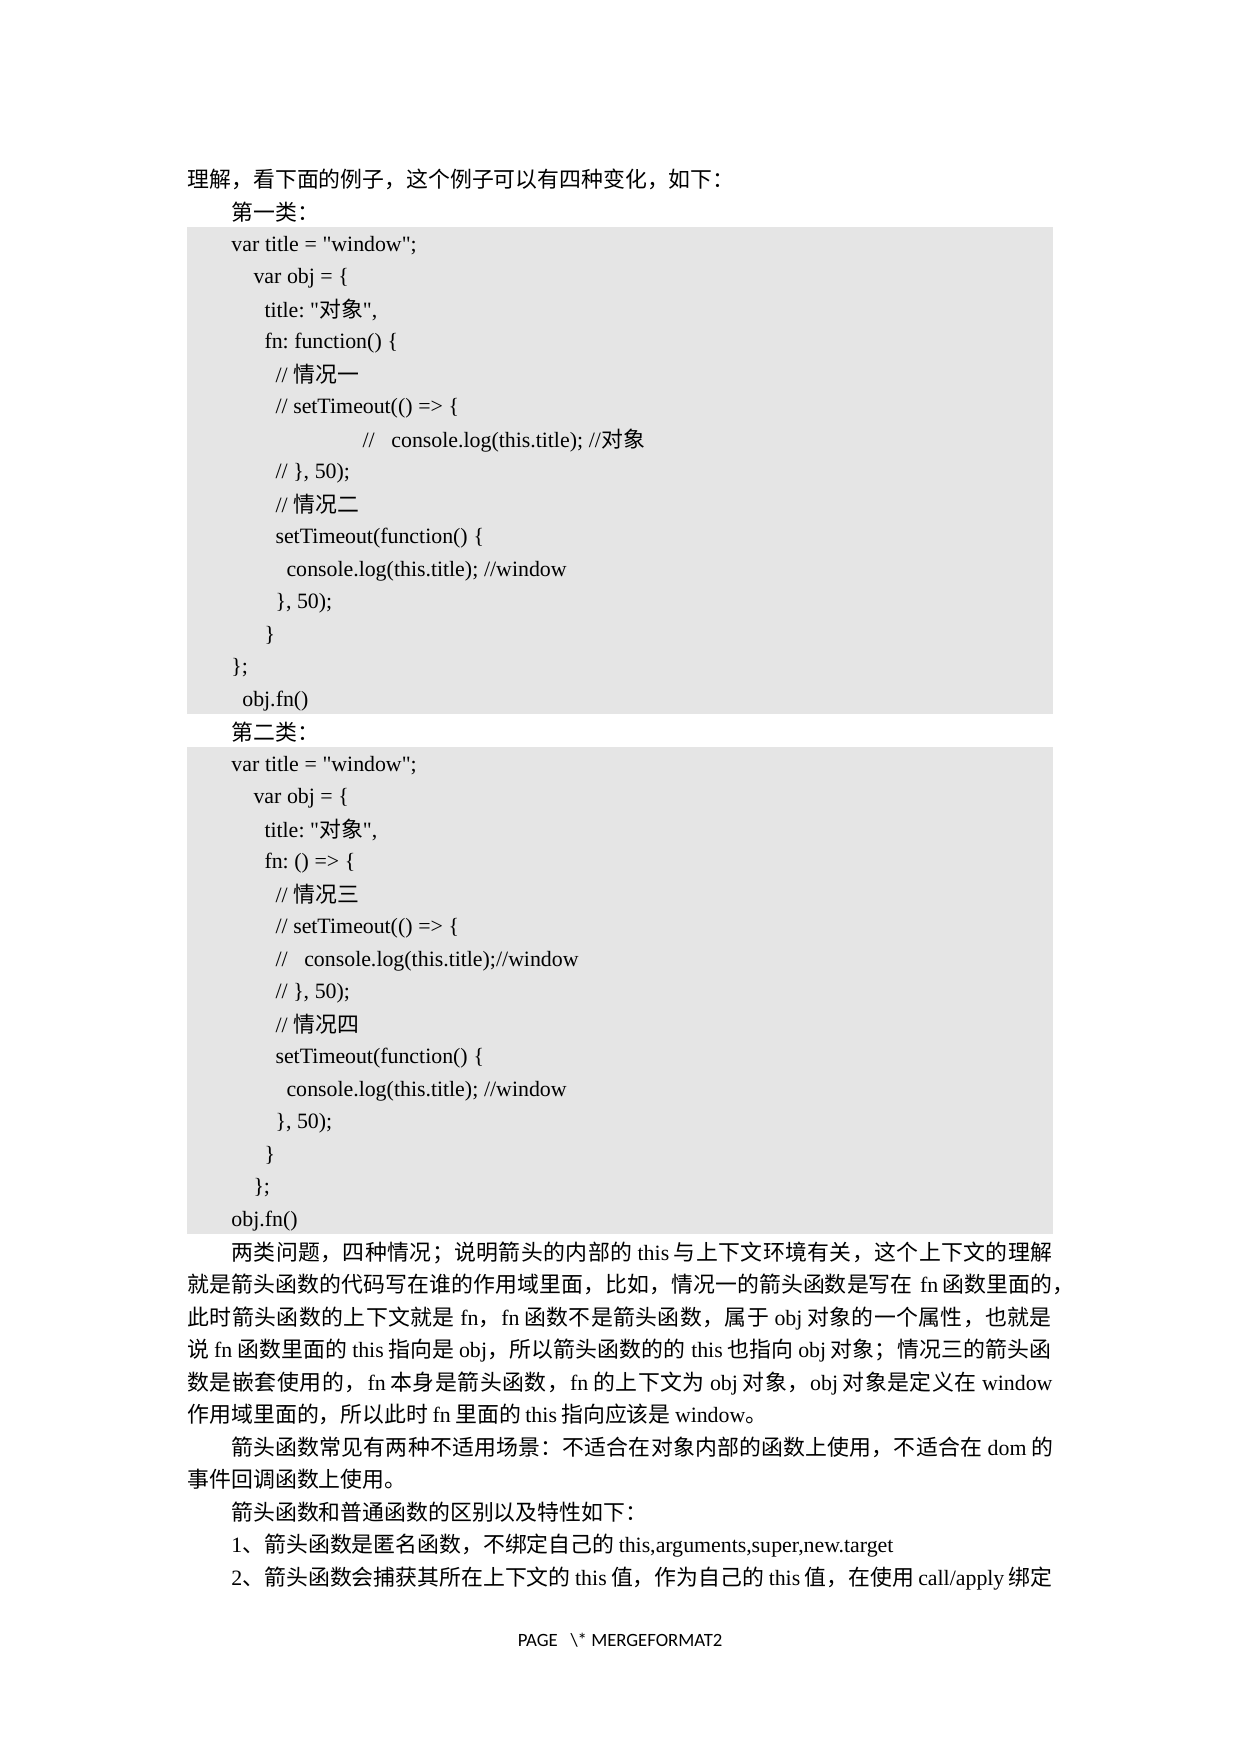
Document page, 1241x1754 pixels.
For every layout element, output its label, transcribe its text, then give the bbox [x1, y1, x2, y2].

text console.log(this.title); //window [187, 552, 1053, 584]
text // console.log(this.title); //对象 [187, 422, 1053, 454]
text }; [187, 1169, 1053, 1202]
text title: "对象", [187, 292, 1053, 324]
text // 情况四 [187, 1007, 1053, 1039]
text setTimeout(function() { [187, 1039, 1053, 1072]
text 两类问题，四种情况；说明箭头的内部的this与上下文环境有关，这个上下文的理解就是箭头函数的代码写在谁的作用域里面，比如，情况一的箭头函数是写在fn函数里面的，此时箭头函数的上下文就是fn，fn函数不是箭头函数，属于obj对象的一个属性，也就是说fn函数里面的this指向是obj，所以箭头函数的的this也指向obj对象；情况三的箭头函数是嵌套使用的，fn本身是箭头函数，fn的上下文为obj对象，obj对象是定义在window作用域里面的，所以此时fn里面的this指向应该是window。 [187, 1234, 1053, 1429]
text fn: function() { [187, 324, 1053, 357]
text var obj = { [187, 779, 1053, 812]
text setTimeout(function() { [187, 519, 1053, 552]
text // console.log(this.title);//window [187, 942, 1053, 974]
text }, 50); [187, 1104, 1053, 1137]
text var obj = { [187, 259, 1053, 292]
text // 情况二 [187, 487, 1053, 519]
text // 情况一 [187, 357, 1053, 389]
text // 情况三 [187, 877, 1053, 909]
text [187, 1559, 1053, 1592]
text fn: () => { [187, 844, 1053, 877]
text 1、箭头函数是匿名函数，不绑定自己的this,arguments,super,new.target [187, 1527, 1053, 1559]
text title: "对象", [187, 812, 1053, 844]
text // setTimeout(() => { [187, 389, 1053, 422]
text // }, 50); [187, 454, 1053, 487]
text var title = "window"; [187, 227, 1053, 259]
text // }, 50); [187, 974, 1053, 1007]
text } [187, 1137, 1053, 1169]
text 第二类： [187, 714, 1053, 747]
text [187, 162, 1053, 194]
text } [187, 617, 1053, 649]
text }, 50); [187, 584, 1053, 617]
text 箭头函数和普通函数的区别以及特性如下： [187, 1494, 1053, 1527]
text obj.fn() [187, 1202, 1053, 1234]
text obj.fn() [187, 682, 1053, 714]
text // setTimeout(() => { [187, 909, 1053, 942]
text console.log(this.title); //window [187, 1072, 1053, 1104]
text }; [187, 649, 1053, 682]
text 箭头函数常见有两种不适用场景：不适合在对象内部的函数上使用，不适合在dom的事件回调函数上使用。 [187, 1429, 1053, 1494]
text 第一类： [187, 194, 1053, 227]
text var title = "window"; [187, 747, 1053, 779]
